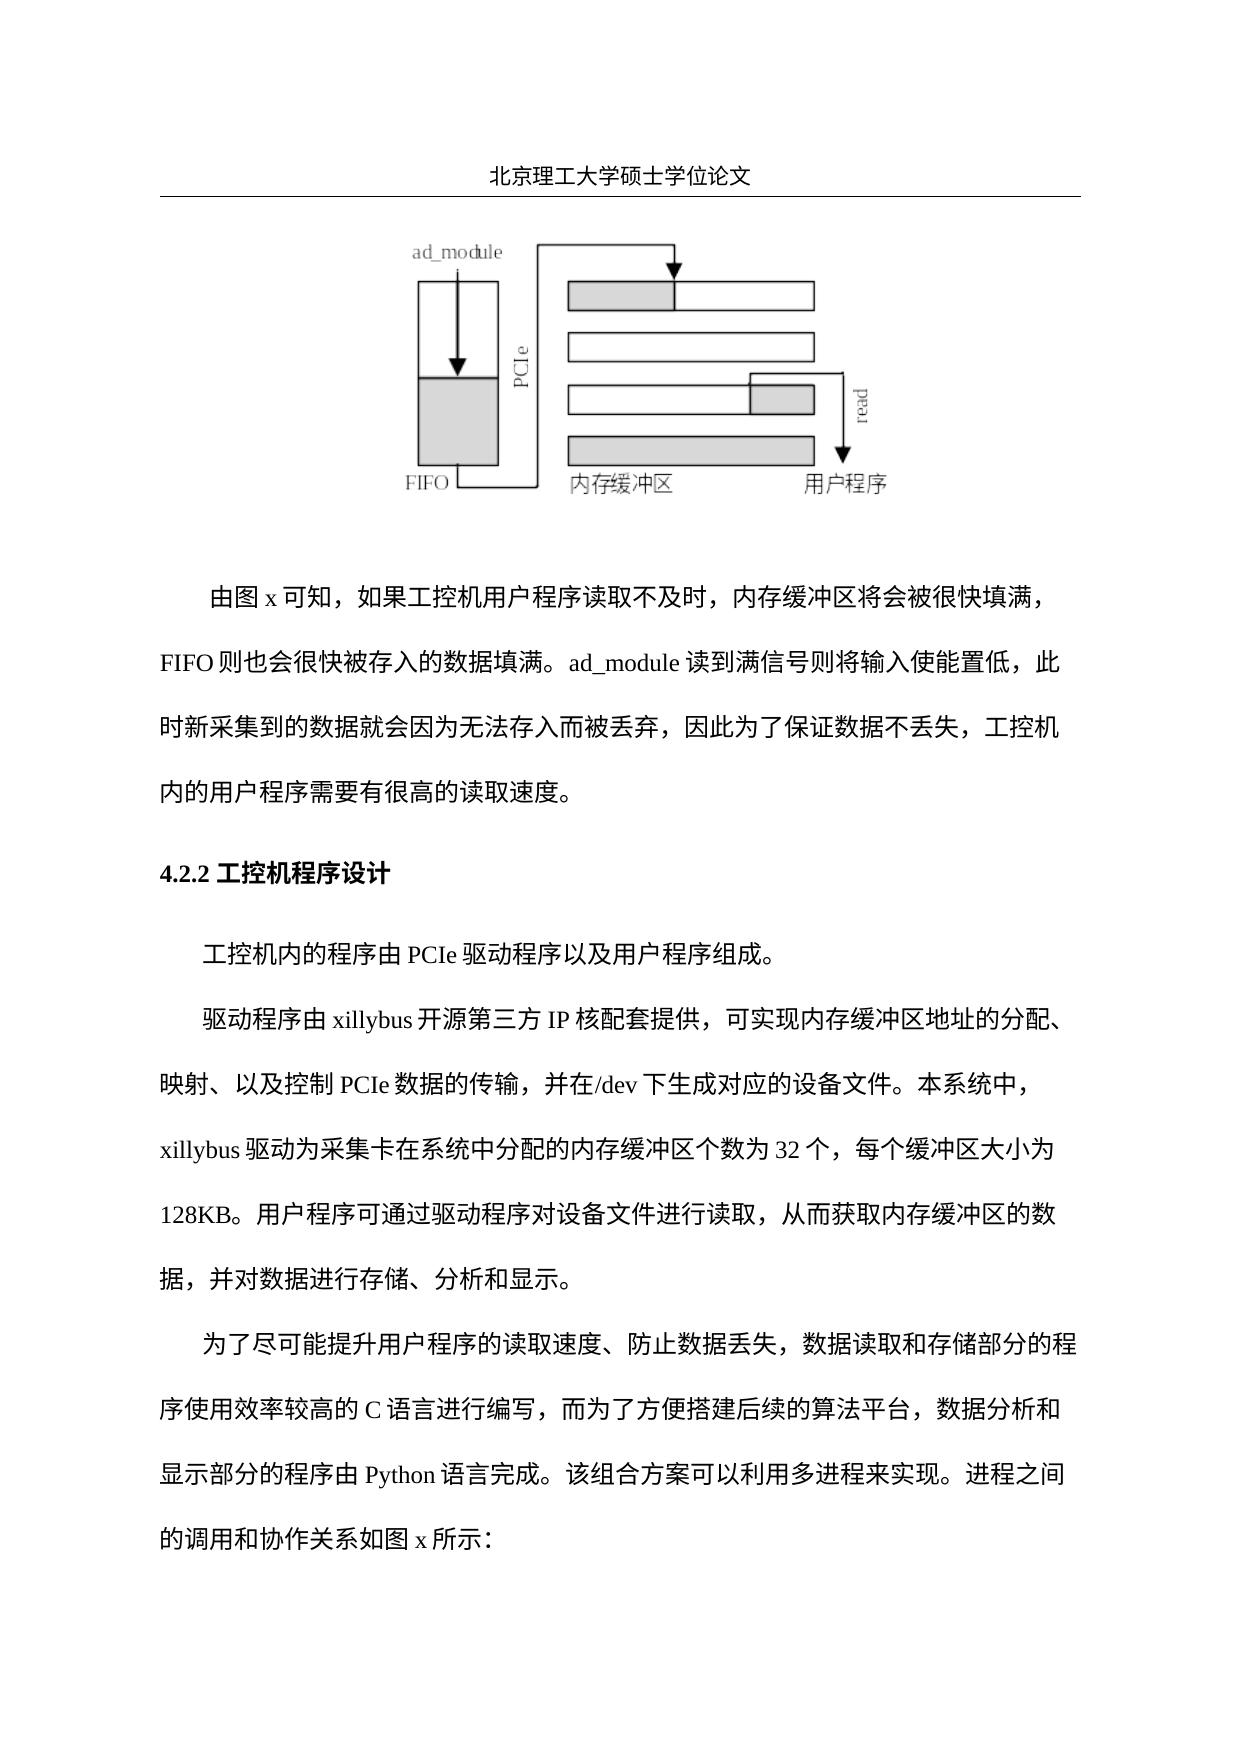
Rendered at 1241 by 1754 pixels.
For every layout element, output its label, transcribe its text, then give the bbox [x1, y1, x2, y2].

text 工控机内的程序由PCIe驱动程序以及用户程序组成。 [159, 921, 1081, 986]
text 驱动程序由xillybus开源第三方IP核配套提供，可实现内存缓冲区地址的分配、映射、以及控制PCIe数据的传输，并在/dev下生成对应的设备文件。本系统中，xillybus驱动为采集卡在系统中分配的内存缓冲区个数为32个，每个缓冲区大小为128KB。用户程序可通过驱动程序对设备文件进行读取，从而获取内存缓冲区的数据，并对数据进行存储、分析和显示。 [159, 986, 1081, 1311]
text 由图x可知，如果工控机用户程序读取不及时，内存缓冲区将会被很快填满，FIFO则也会很快被存入的数据填满。ad_module读到满信号则将输入使能置低，此时新采集到的数据就会因为无法存入而被丢弃，因此为了保证数据不丢失，工控机内的用户程序需要有很高的读取速度。 [159, 563, 1081, 823]
text 4.2.2 工控机程序设计 [159, 839, 1081, 904]
text 为了尽可能提升用户程序的读取速度、防止数据丢失，数据读取和存储部分的程序使用效率较高的C语言进行编写，而为了方便搭建后续的算法平台，数据分析和显示部分的程序由Python语言完成。该组合方案可以利用多进程来实现。进程之间的调用和协作关系如图x所示： [159, 1311, 1081, 1571]
